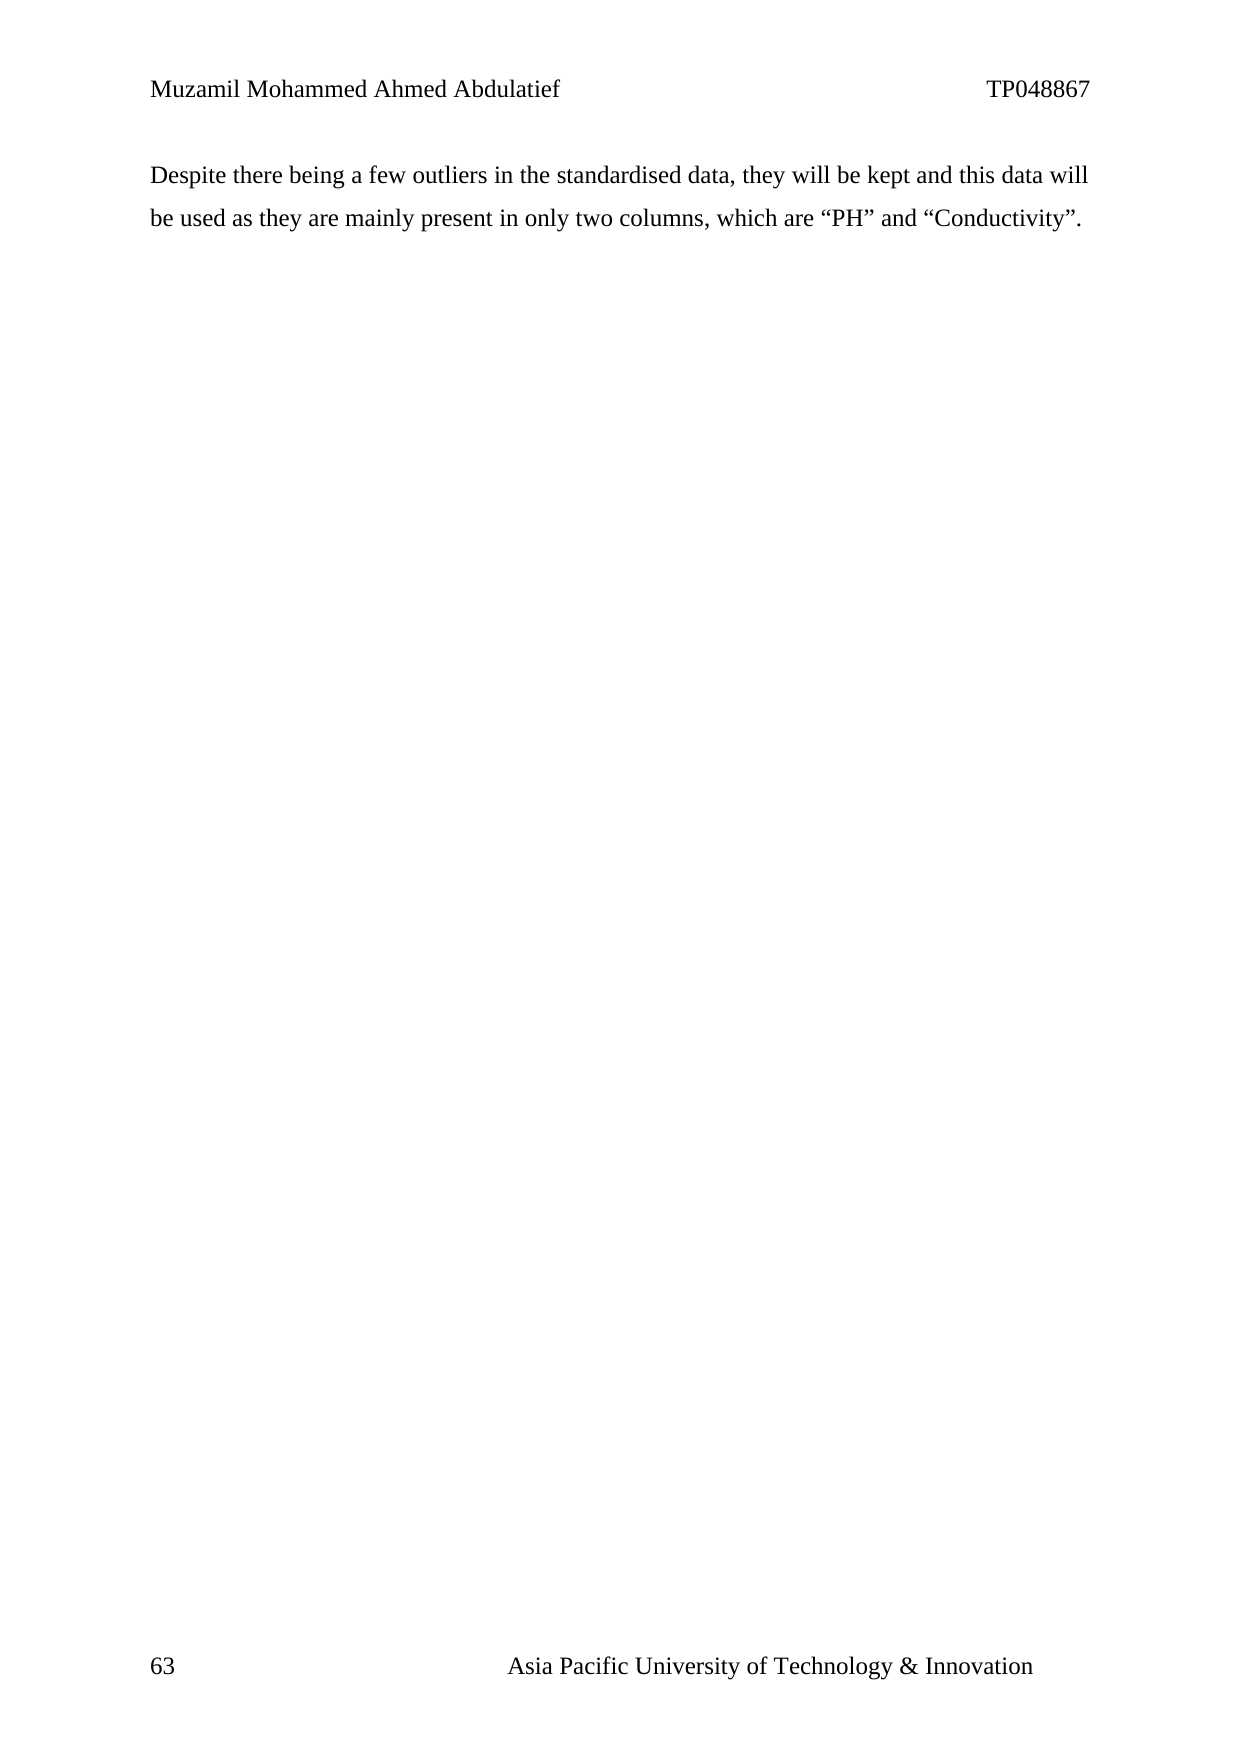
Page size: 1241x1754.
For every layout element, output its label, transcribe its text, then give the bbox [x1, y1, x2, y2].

text Despite there being a few outliers in the standardised data, they will be kept and this data will be used as they are mainly present in only two columns, which are “PH” and “Conductivity”. [150, 160, 1090, 232]
